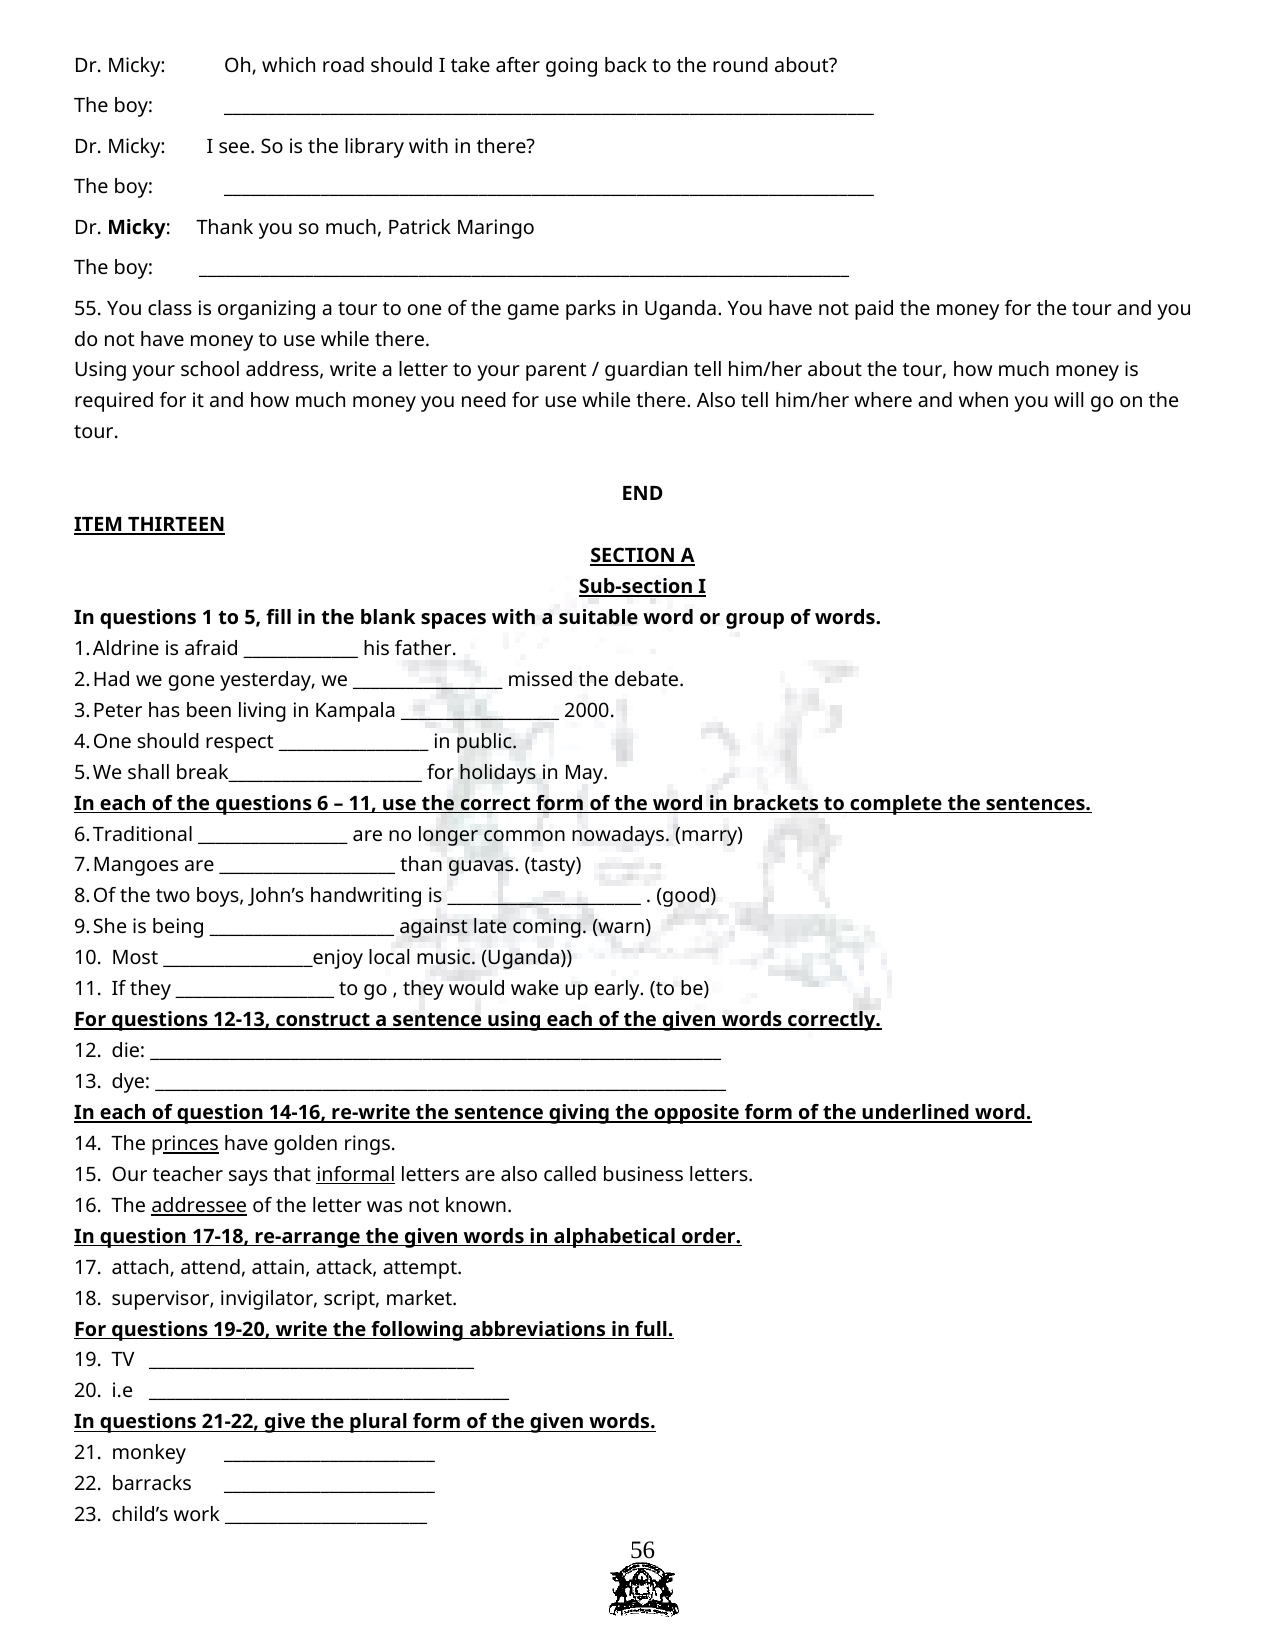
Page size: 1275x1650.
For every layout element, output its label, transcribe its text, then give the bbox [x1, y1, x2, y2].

list barracks ________________________ [74, 1469, 1211, 1496]
list Peter has been living in Kampala __________________ 2000. [74, 696, 1211, 723]
text Using your school address, write a letter to your parent / guardian tell him/her about the tour, how much money is required for it and how much money you need for use while there. Also tell him/her where and when you will go on the tour. [74, 356, 1211, 444]
list Mangoes are ____________________ than guavas. (tasty) [74, 851, 1211, 878]
list Of the two boys, John’s handwriting is ______________________ . (good) [74, 882, 1211, 909]
list Traditional _________________ are no longer common nowadays. (marry) [74, 820, 1211, 847]
text In each of the questions 6 – 11, use the correct form of the word in brackets to complete the sentences. [74, 789, 1211, 816]
list Had we gone yesterday, we _________________ missed the debate. [74, 665, 1211, 692]
list The princes have golden rings. [74, 1129, 1211, 1156]
list i.e _________________________________________ [74, 1377, 1211, 1404]
list monkey ________________________ [74, 1438, 1211, 1466]
text Sub-section I [74, 572, 1211, 599]
list Most _________________enjoy local music. (Uganda)) [74, 943, 1211, 971]
text Dr. Micky: I see. So is the library with in there? [74, 132, 1211, 159]
text END [74, 479, 1211, 506]
text The boy: __________________________________________________________________________ [74, 253, 1211, 280]
list supervisor, invigilator, script, market. [74, 1284, 1211, 1311]
list child’s work _______________________ [74, 1500, 1211, 1527]
list We shall break______________________ for holidays in May. [74, 758, 1211, 785]
text In each of question 14-16, re-write the sentence giving the opposite form of the underlined word. [74, 1098, 1211, 1125]
list Our teacher says that informal letters are also called business letters. [74, 1160, 1211, 1187]
text 55. You class is organizing a tour to one of the game parks in Uganda. You have not paid the money for the tour and you do not have money to use while there. [74, 294, 1211, 352]
list The addressee of the letter was not known. [74, 1191, 1211, 1218]
list Aldrine is afraid _____________ his father. [74, 634, 1211, 661]
list attach, attend, attain, attack, attempt. [74, 1253, 1211, 1280]
text Dr. Micky: Thank you so much, Patrick Maringo [74, 213, 1211, 240]
list One should respect _________________ in public. [74, 727, 1211, 754]
list TV _____________________________________ [74, 1346, 1211, 1373]
text Dr. Micky: Oh, which road should I take after going back to the round about? [74, 51, 1211, 78]
text In questions 21-22, give the plural form of the given words. [74, 1408, 1211, 1434]
text For questions 19-20, write the following abbreviations in full. [74, 1315, 1211, 1342]
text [74, 92, 1211, 119]
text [74, 173, 1211, 199]
text ITEM THIRTEEN [74, 510, 1211, 537]
list If they __________________ to go , they would wake up early. (to be) [74, 974, 1211, 1001]
text For questions 12-13, construct a sentence using each of the given words correctly. [74, 1005, 1211, 1032]
text SECTION A [74, 541, 1211, 568]
text In question 17-18, re-arrange the given words in alphabetical order. [74, 1222, 1211, 1249]
list She is being _____________________ against late coming. (warn) [74, 913, 1211, 939]
list dye: _________________________________________________________________ [74, 1067, 1211, 1094]
text In questions 1 to 5, fill in the blank spaces with a suitable word or group of words. [74, 603, 1211, 630]
list die: _________________________________________________________________ [74, 1036, 1211, 1063]
